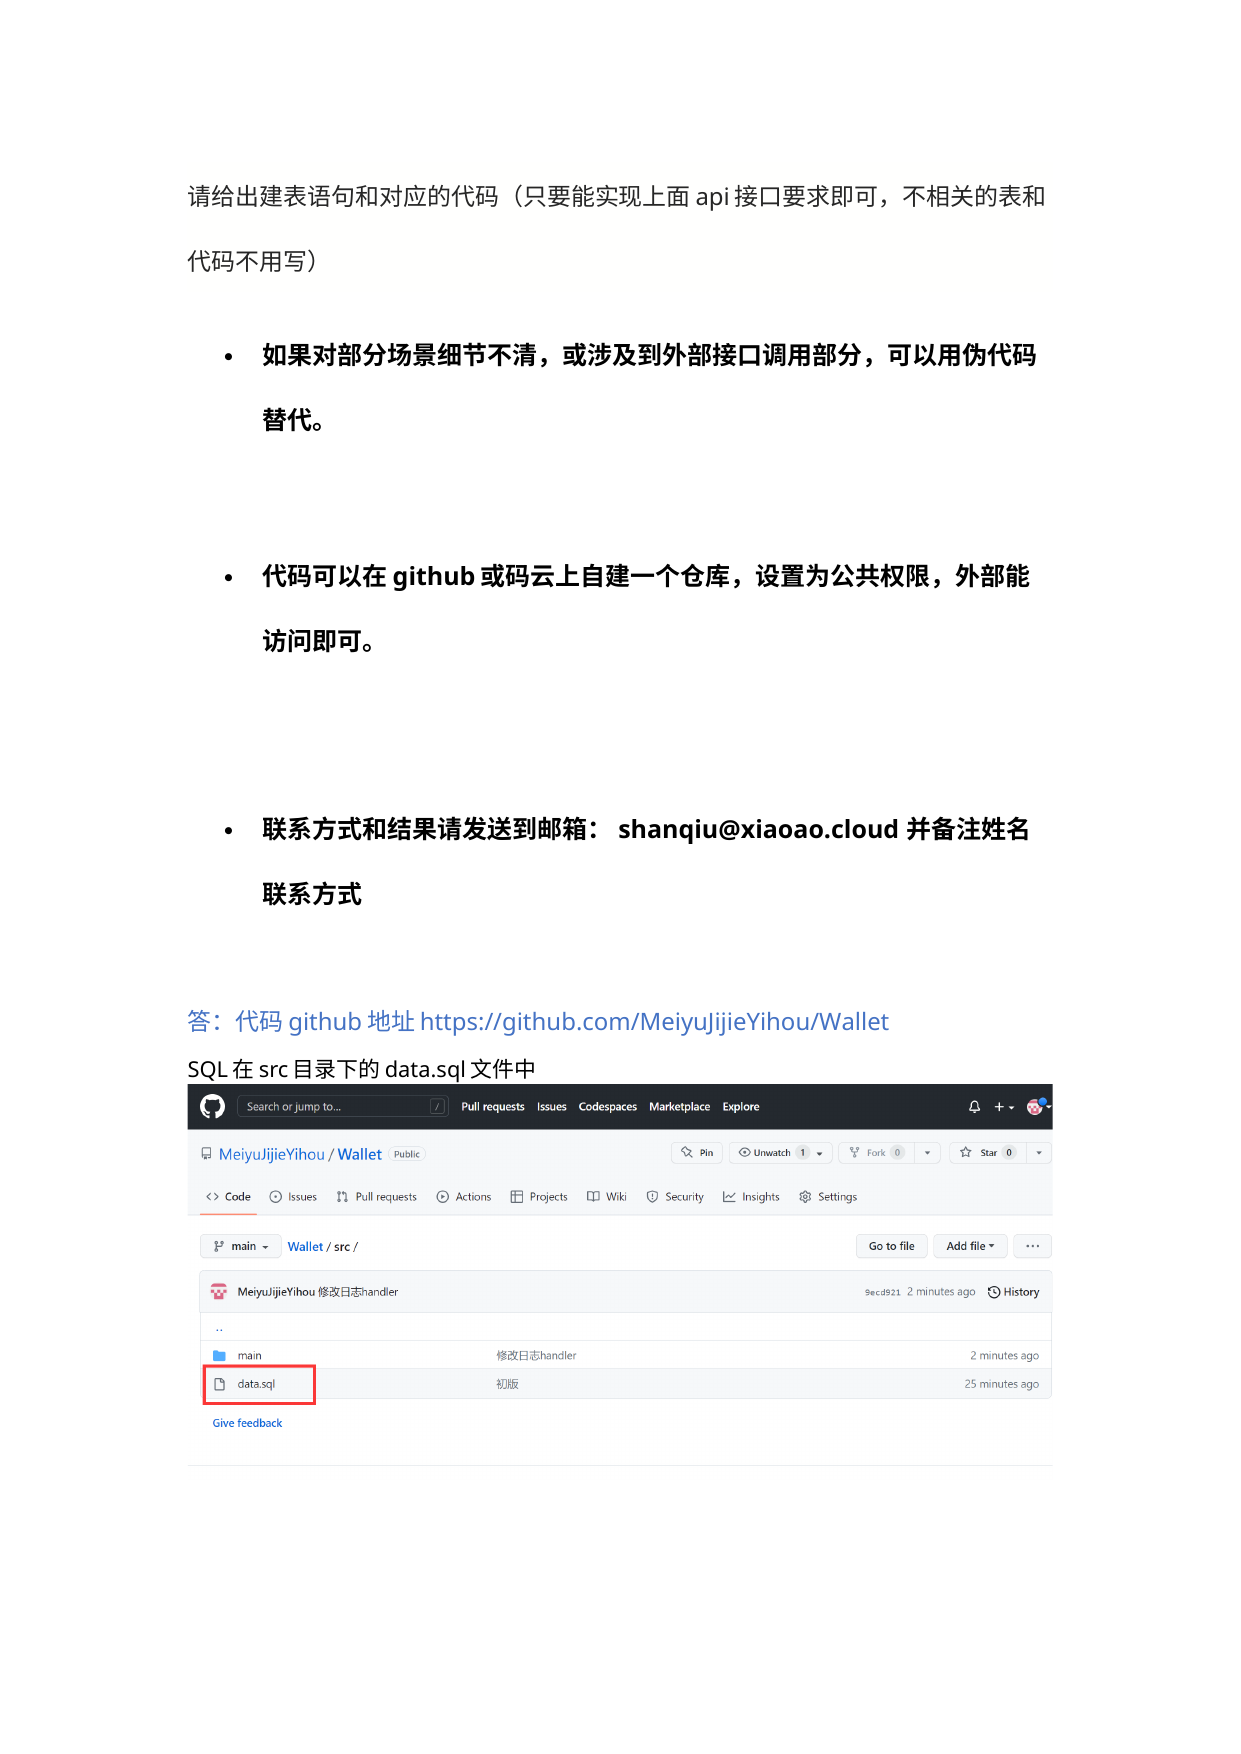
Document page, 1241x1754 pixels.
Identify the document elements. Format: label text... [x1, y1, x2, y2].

text SQL在src目录下的data.sql文件中 [187, 1052, 1053, 1084]
picture [187, 1084, 1053, 1480]
text 请给出建表语句和对应的代码（只要能实现上面api接口要求即可，不相关的表和代码不用写） [187, 162, 1053, 292]
text 答：代码github地址https://github.com/MeiyuJijieYihou/Wallet [187, 987, 1053, 1052]
list 代码可以在github或码云上自建一个仓库，设置为公共权限，外部能访问即可。 [225, 542, 1053, 672]
list 如果对部分场景细节不清，或涉及到外部接口调用部分，可以用伪代码替代。 [225, 321, 1053, 451]
list 联系方式和结果请发送到邮箱： shanqiu@xiaoao.cloud 并备注姓名联系方式 [225, 795, 1053, 925]
